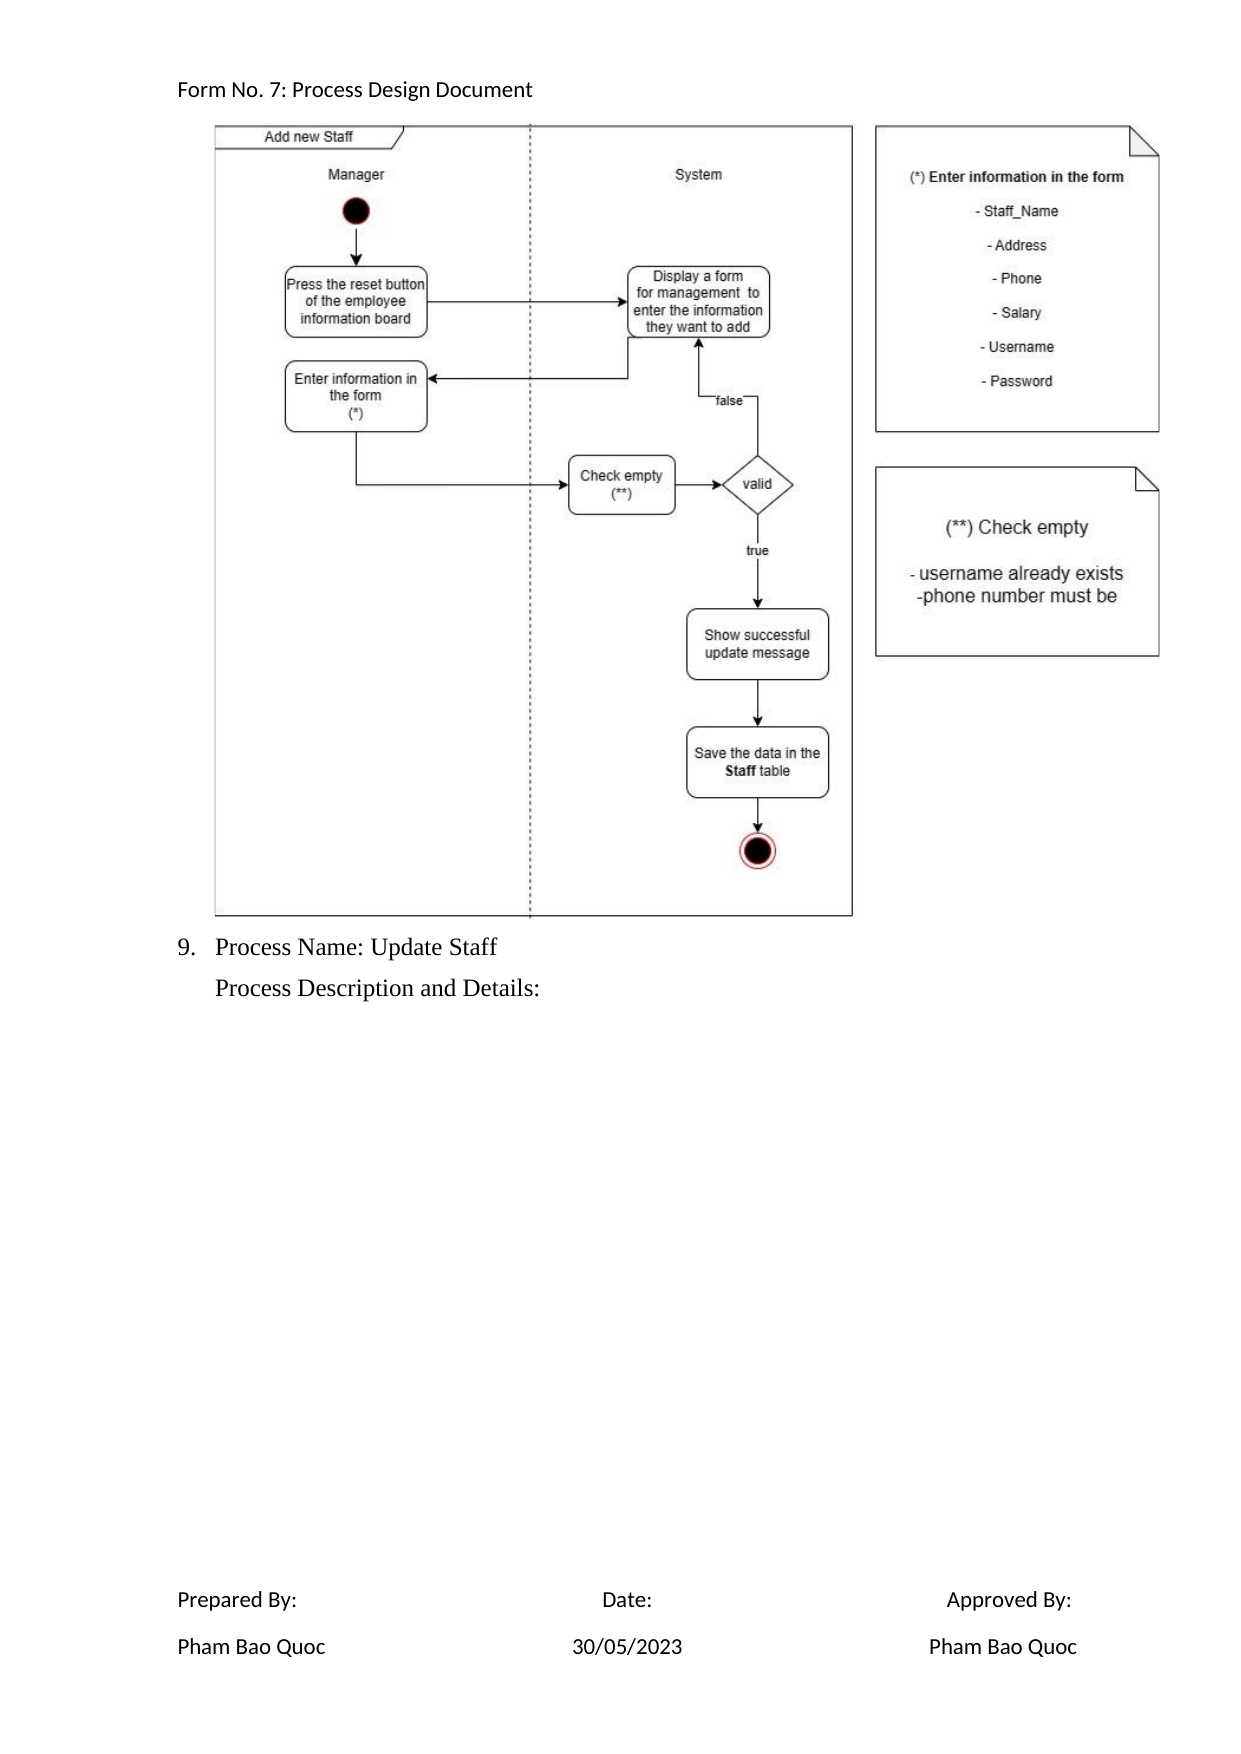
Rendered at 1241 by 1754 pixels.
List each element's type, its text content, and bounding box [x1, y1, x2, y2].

text Process Description and Details: [215, 973, 1122, 1002]
list Process Name: Update Staff [177, 932, 1122, 961]
picture [214, 123, 1160, 920]
